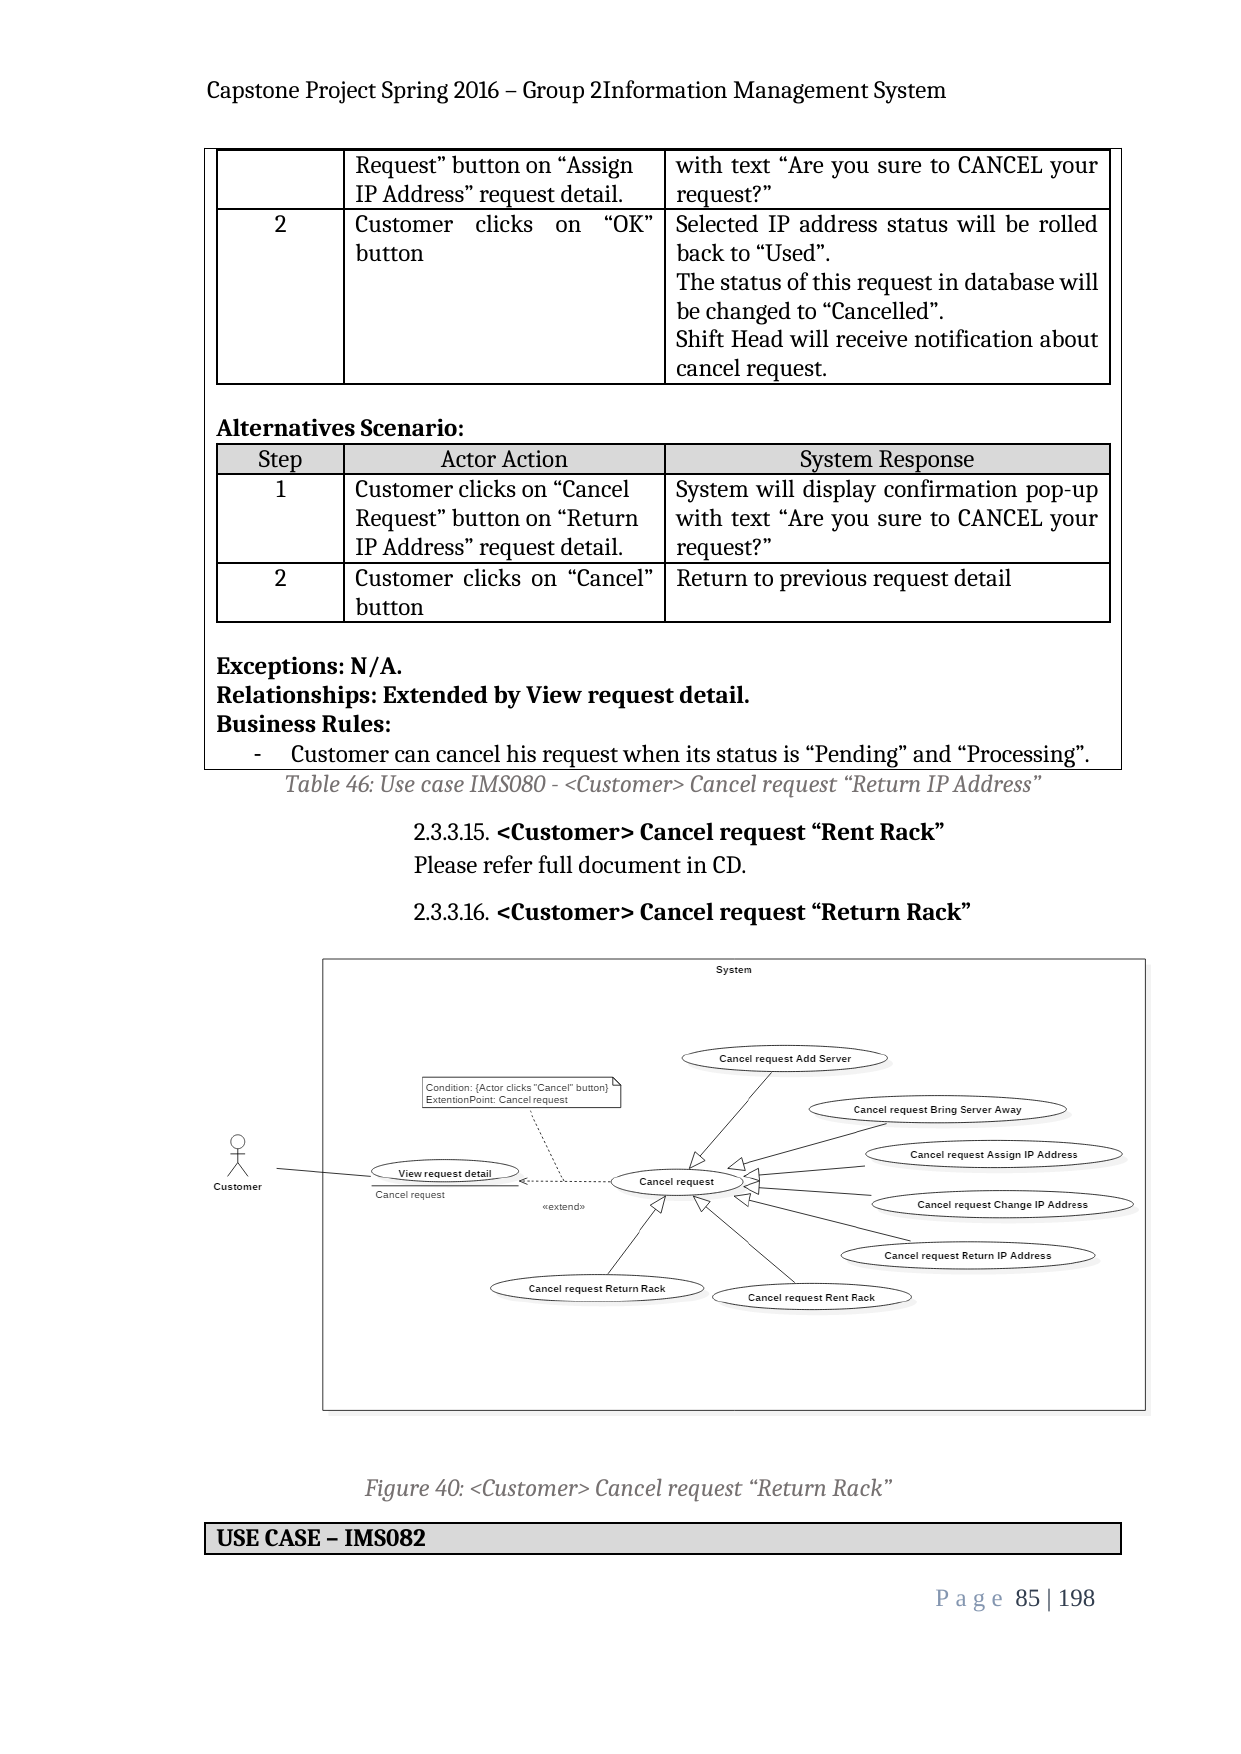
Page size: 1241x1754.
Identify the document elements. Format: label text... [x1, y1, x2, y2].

subtitle <Customer> Cancel request “Rent Rack” [413, 818, 1122, 846]
subtitle <Customer> Cancel request “Return Rack” [413, 898, 1122, 927]
table_header USE CASE – IMS082 [206, 1524, 1120, 1553]
text Table 46: Use case IMS080 - <Customer> Cancel request “Return IP Address” [207, 770, 1122, 799]
picture [206, 931, 1182, 1425]
text Figure 40: <Customer> Cancel request “Return Rack” [207, 1474, 1122, 1503]
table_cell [205, 149, 1121, 769]
text Please refer full document in CD. [413, 851, 1122, 879]
